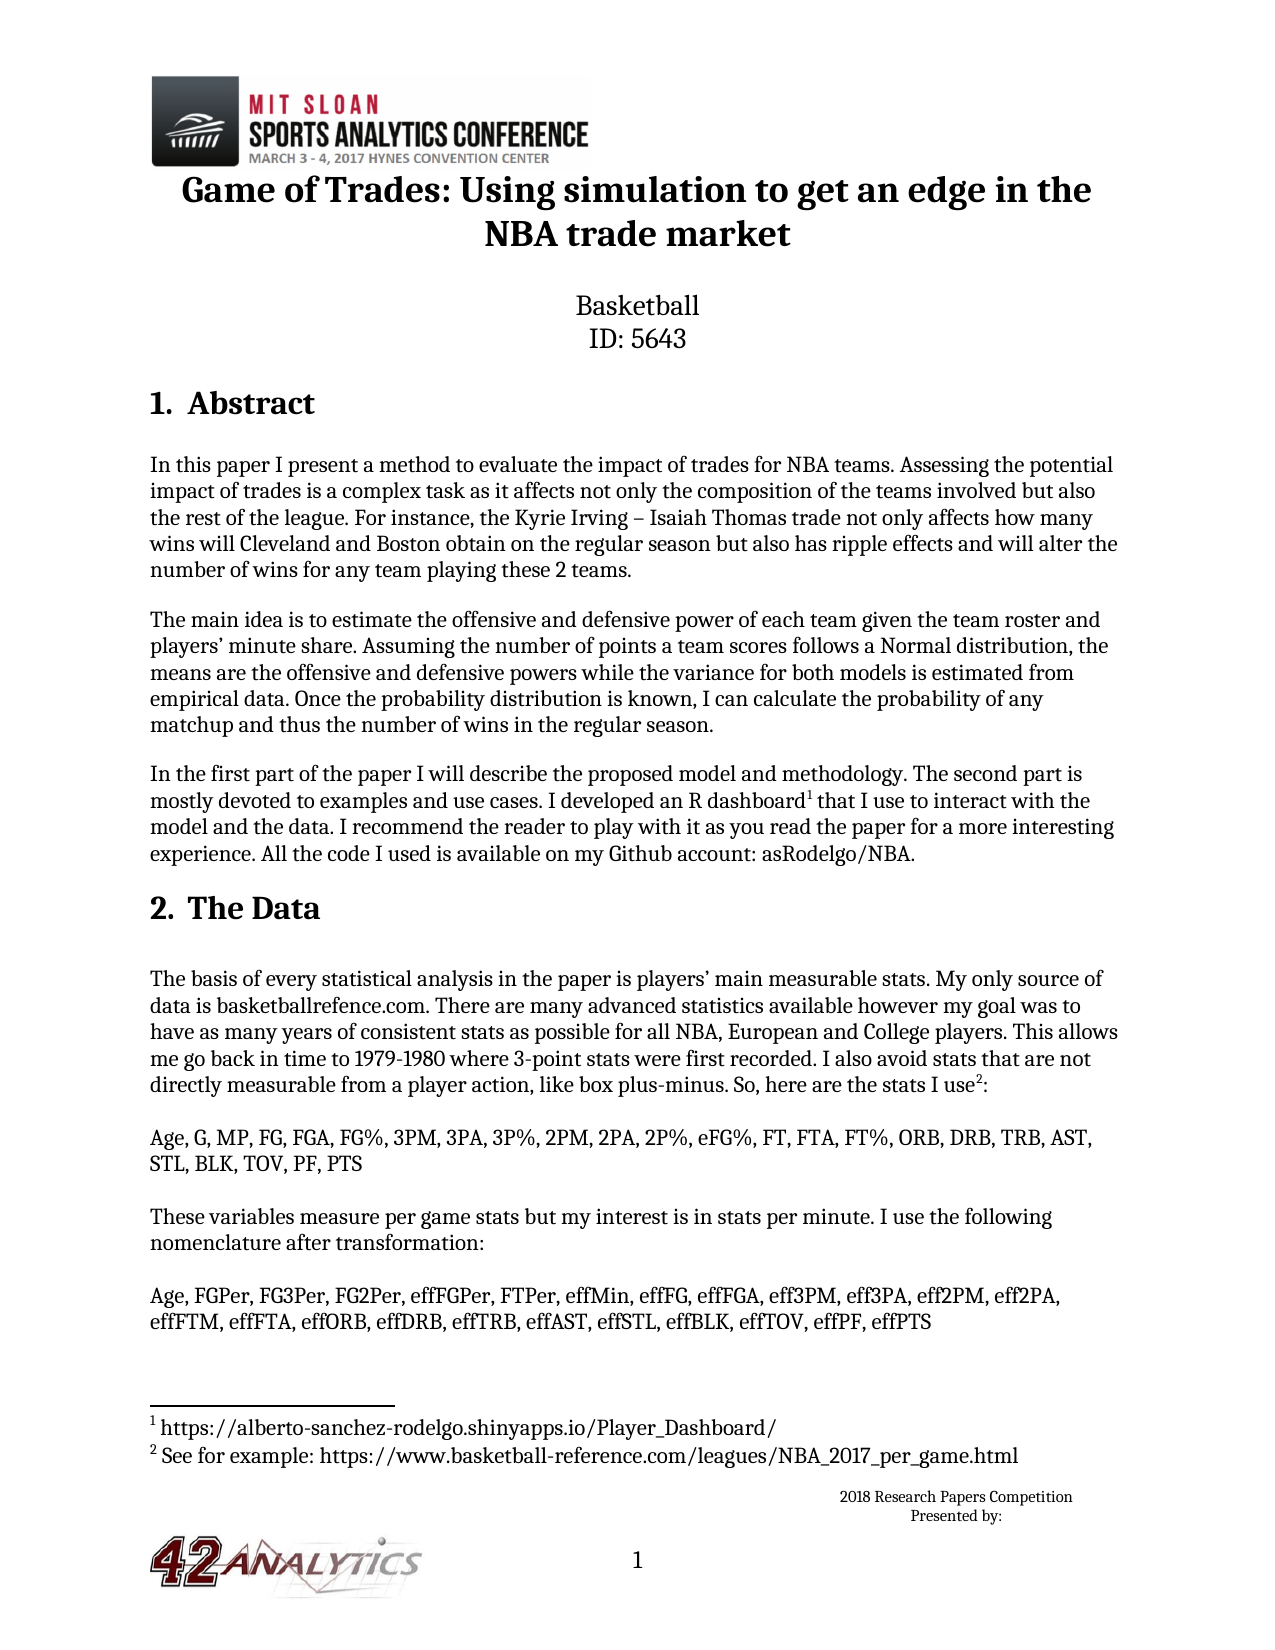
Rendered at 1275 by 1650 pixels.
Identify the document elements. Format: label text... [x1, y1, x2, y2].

text These variables measure per game stats but my interest is in stats per minute. I use the following nomenclature after transformation: [150, 1203, 1125, 1256]
text In this paper I present a method to evaluate the impact of trades for NBA teams. Assessing the potential impact of trades is a complex task as it affects not only the composition of the teams involved but also the rest of the league. For instance, the Kyrie Irving – Isaiah Thomas trade not only affects how many wins will Cleveland and Boston obtain on the regular season but also has ripple effects and will alter the number of wins for any team playing these 2 teams. [150, 452, 1125, 584]
text The main idea is to estimate the offensive and defensive power of each team given the team roster and players’ minute share. Assuming the number of points a team scores follows a Normal distribution, the means are the offensive and defensive powers while the variance for both models is estimated from empirical data. Once the probability distribution is known, I can calculate the probability of any matchup and thus the number of wins in the regular season. [150, 607, 1125, 738]
list Abstract [150, 385, 1125, 423]
text Game of Trades: Using simulation to get an edge in the NBA trade market [150, 169, 1125, 255]
text Basketball [150, 289, 1125, 322]
text ID: 5643 [150, 322, 1125, 356]
text The basis of every statistical analysis in the paper is players’ main measurable stats. My only source of data is basketballrefence.com. There are many advanced statistics available however my goal was to have as many years of consistent stats as possible for all NBA, European and College players. This allows me go back in time to 1979-1980 where 3-point stats were first recorded. I also avoid stats that are not directly measurable from a player action, like box plus-minus. So, here are the stats I use: [150, 966, 1125, 1098]
text In the first part of the paper I will describe the proposed model and methodology. The second part is mostly devoted to examples and use cases. I developed an R dashboard that I use to interact with the model and the data. I recommend the reader to play with it as you read the paper for a more interesting experience. All the code I used is available on my Github account: asRodelgo/NBA. [150, 761, 1125, 867]
picture [150, 75, 591, 170]
text Age, FGPer, FG3Per, FG2Per, effFGPer, FTPer, effMin, effFG, effFGA, eff3PM, eff3PA, eff2PM, eff2PA, effFTM, effFTA, effORB, effDRB, effTRB, effAST, effSTL, effBLK, effTOV, effPF, effPTS [150, 1282, 1125, 1335]
list The Data [150, 889, 1125, 928]
text Age, G, MP, FG, FGA, FG%, 3PM, 3PA, 3P%, 2PM, 2PA, 2P%, eFG%, FT, FTA, FT%, ORB, DRB, TRB, AST, STL, BLK, TOV, PF, PTS [150, 1124, 1125, 1177]
picture [131, 1517, 433, 1612]
